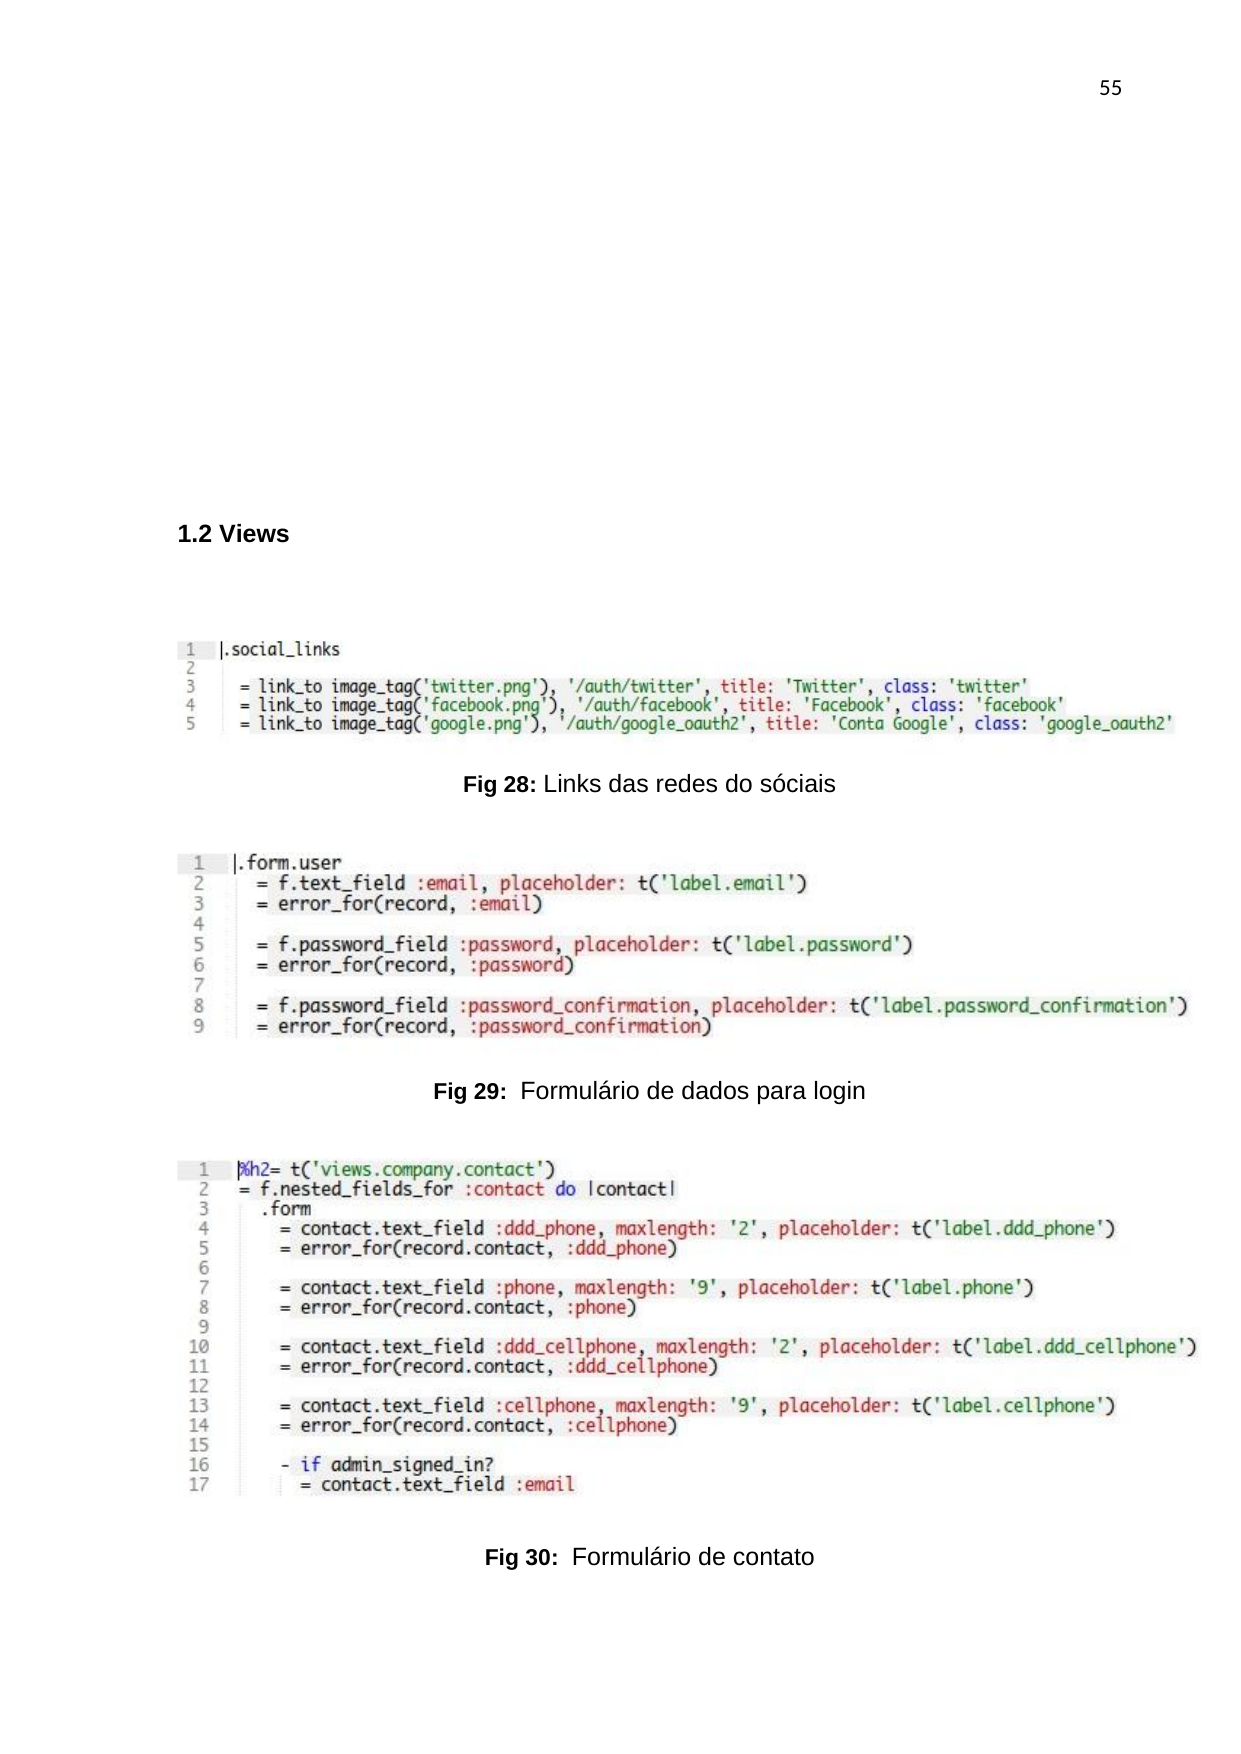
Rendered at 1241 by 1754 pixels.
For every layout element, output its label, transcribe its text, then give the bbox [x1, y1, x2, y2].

picture [177, 852, 1206, 1063]
picture [177, 1158, 1207, 1529]
text Fig 28: Links das redes do sóciais [177, 769, 1122, 798]
text Fig 29: Formulário de dados para login [177, 1076, 1122, 1105]
text Fig 30: Formulário de contato [177, 1542, 1122, 1571]
text 1.2 Views [177, 518, 1122, 547]
picture [177, 640, 1192, 757]
